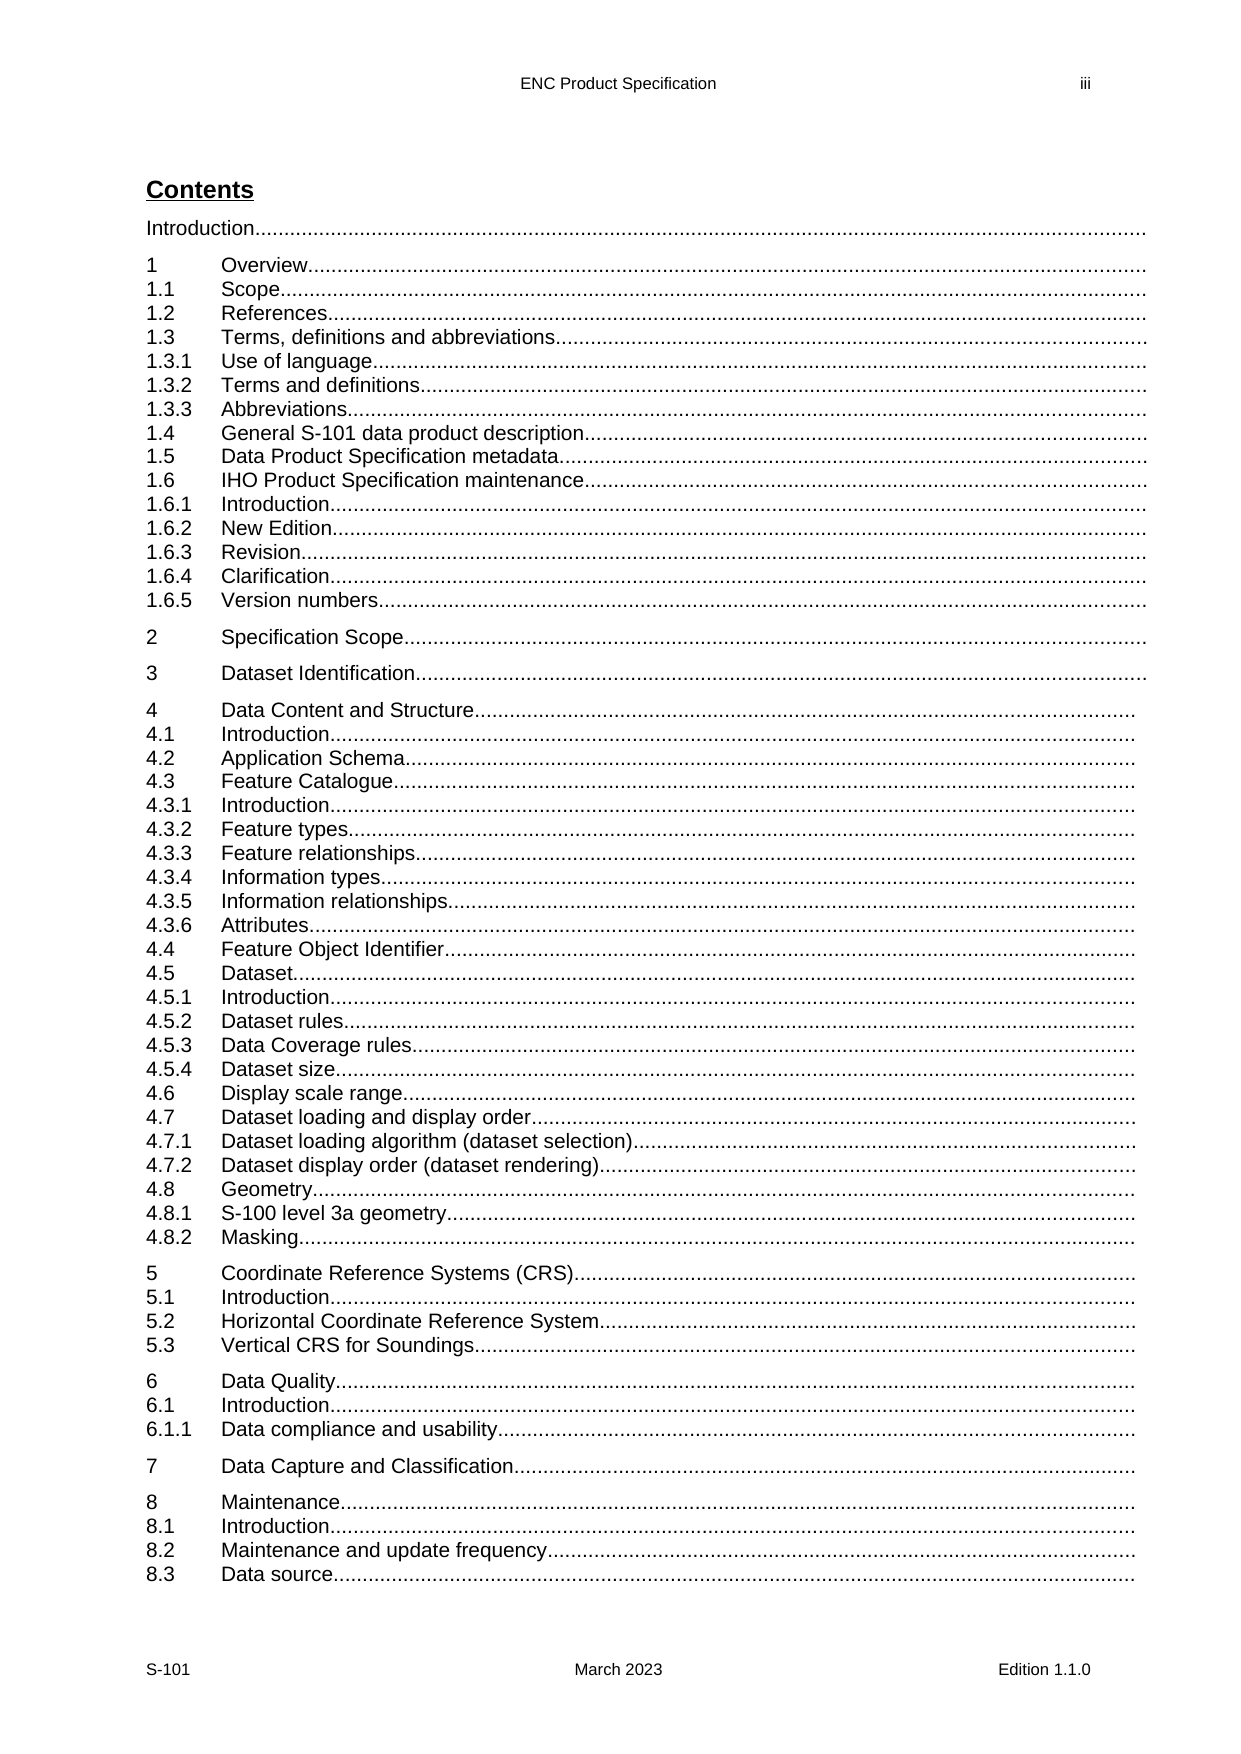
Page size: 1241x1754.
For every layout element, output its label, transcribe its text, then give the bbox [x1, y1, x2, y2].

text 1.3.3 Abbreviations 7 [146, 396, 1042, 420]
text 4.8.2 Masking 19 [146, 1224, 1042, 1248]
text 4.5 Dataset 14 [146, 961, 1042, 985]
text 1.6.5 Version numbers 9 [146, 588, 1042, 612]
text 3 Dataset Identification 9 [146, 661, 1042, 685]
text 4.2 Application Schema 11 [146, 745, 1042, 769]
text Introduction 1 [146, 216, 1042, 240]
text 8.3 Data source 24 [146, 1562, 1042, 1586]
text 4.5.2 Dataset rules 14 [146, 1009, 1042, 1033]
text 4.4 Feature Object Identifier 13 [146, 937, 1042, 961]
text 4 Data Content and Structure 11 [146, 697, 1042, 721]
text 1 Overview 2 [146, 253, 1042, 277]
text 4.3.3 Feature relationships 11 [146, 841, 1042, 865]
text 1.1 Scope 2 [146, 277, 1042, 301]
text 5.1 Introduction 20 [146, 1285, 1042, 1309]
text 1.6.3 Revision 9 [146, 540, 1042, 564]
text 4.5.3 Data Coverage rules 14 [146, 1033, 1042, 1057]
text 8.2 Maintenance and update frequency 24 [146, 1538, 1042, 1562]
text 4.3.4 Information types 12 [146, 865, 1042, 889]
text 5.3 Vertical CRS for Soundings 21 [146, 1333, 1042, 1357]
text 4.8.1 S-100 level 3a geometry 17 [146, 1201, 1042, 1224]
text 6.1.1 Data compliance and usability 23 [146, 1417, 1042, 1441]
text 1.6.2 New Edition 9 [146, 516, 1042, 540]
text 4.5.4 Dataset size 15 [146, 1057, 1042, 1081]
text 4.7 Dataset loading and display order 16 [146, 1105, 1042, 1129]
text 5.2 Horizontal Coordinate Reference System 20 [146, 1309, 1042, 1333]
text 4.3.5 Information relationships 12 [146, 889, 1042, 913]
text 4.3.6 Attributes 13 [146, 913, 1042, 937]
text 1.6.4 Clarification 9 [146, 564, 1042, 588]
text 7 Data Capture and Classification 23 [146, 1454, 1042, 1478]
text 4.3.2 Feature types 11 [146, 817, 1042, 841]
text 5 Coordinate Reference Systems (CRS) 20 [146, 1261, 1042, 1285]
text 6.1 Introduction 23 [146, 1393, 1042, 1417]
text 8 Maintenance 24 [146, 1490, 1042, 1514]
subtitle Contents [146, 175, 1094, 204]
text 1.3 Terms, definitions and abbreviations 3 [146, 324, 1042, 348]
text 1.5 Data Product Specification metadata 8 [146, 444, 1042, 468]
text 4.3 Feature Catalogue 11 [146, 769, 1042, 793]
text 4.5.1 Introduction 14 [146, 985, 1042, 1009]
text 1.6.1 Introduction 9 [146, 492, 1042, 516]
text 1.3.1 Use of language 3 [146, 348, 1042, 372]
text 4.8 Geometry 17 [146, 1177, 1042, 1201]
text 4.3.1 Introduction 11 [146, 793, 1042, 817]
text 6 Data Quality 23 [146, 1369, 1042, 1393]
text 1.3.2 Terms and definitions 3 [146, 372, 1042, 396]
text 4.1 Introduction 11 [146, 721, 1042, 745]
text 4.7.2 Dataset display order (dataset rendering) 16 [146, 1153, 1042, 1177]
text 1.4 General S-101 data product description 7 [146, 420, 1042, 444]
text 1.2 References 2 [146, 301, 1042, 324]
text 2 Specification Scope 9 [146, 624, 1042, 648]
text 4.6 Display scale range 15 [146, 1081, 1042, 1105]
text 4.7.1 Dataset loading algorithm (dataset selection) 16 [146, 1129, 1042, 1153]
text 1.6 IHO Product Specification maintenance 9 [146, 468, 1042, 492]
text 8.1 Introduction 24 [146, 1514, 1042, 1538]
